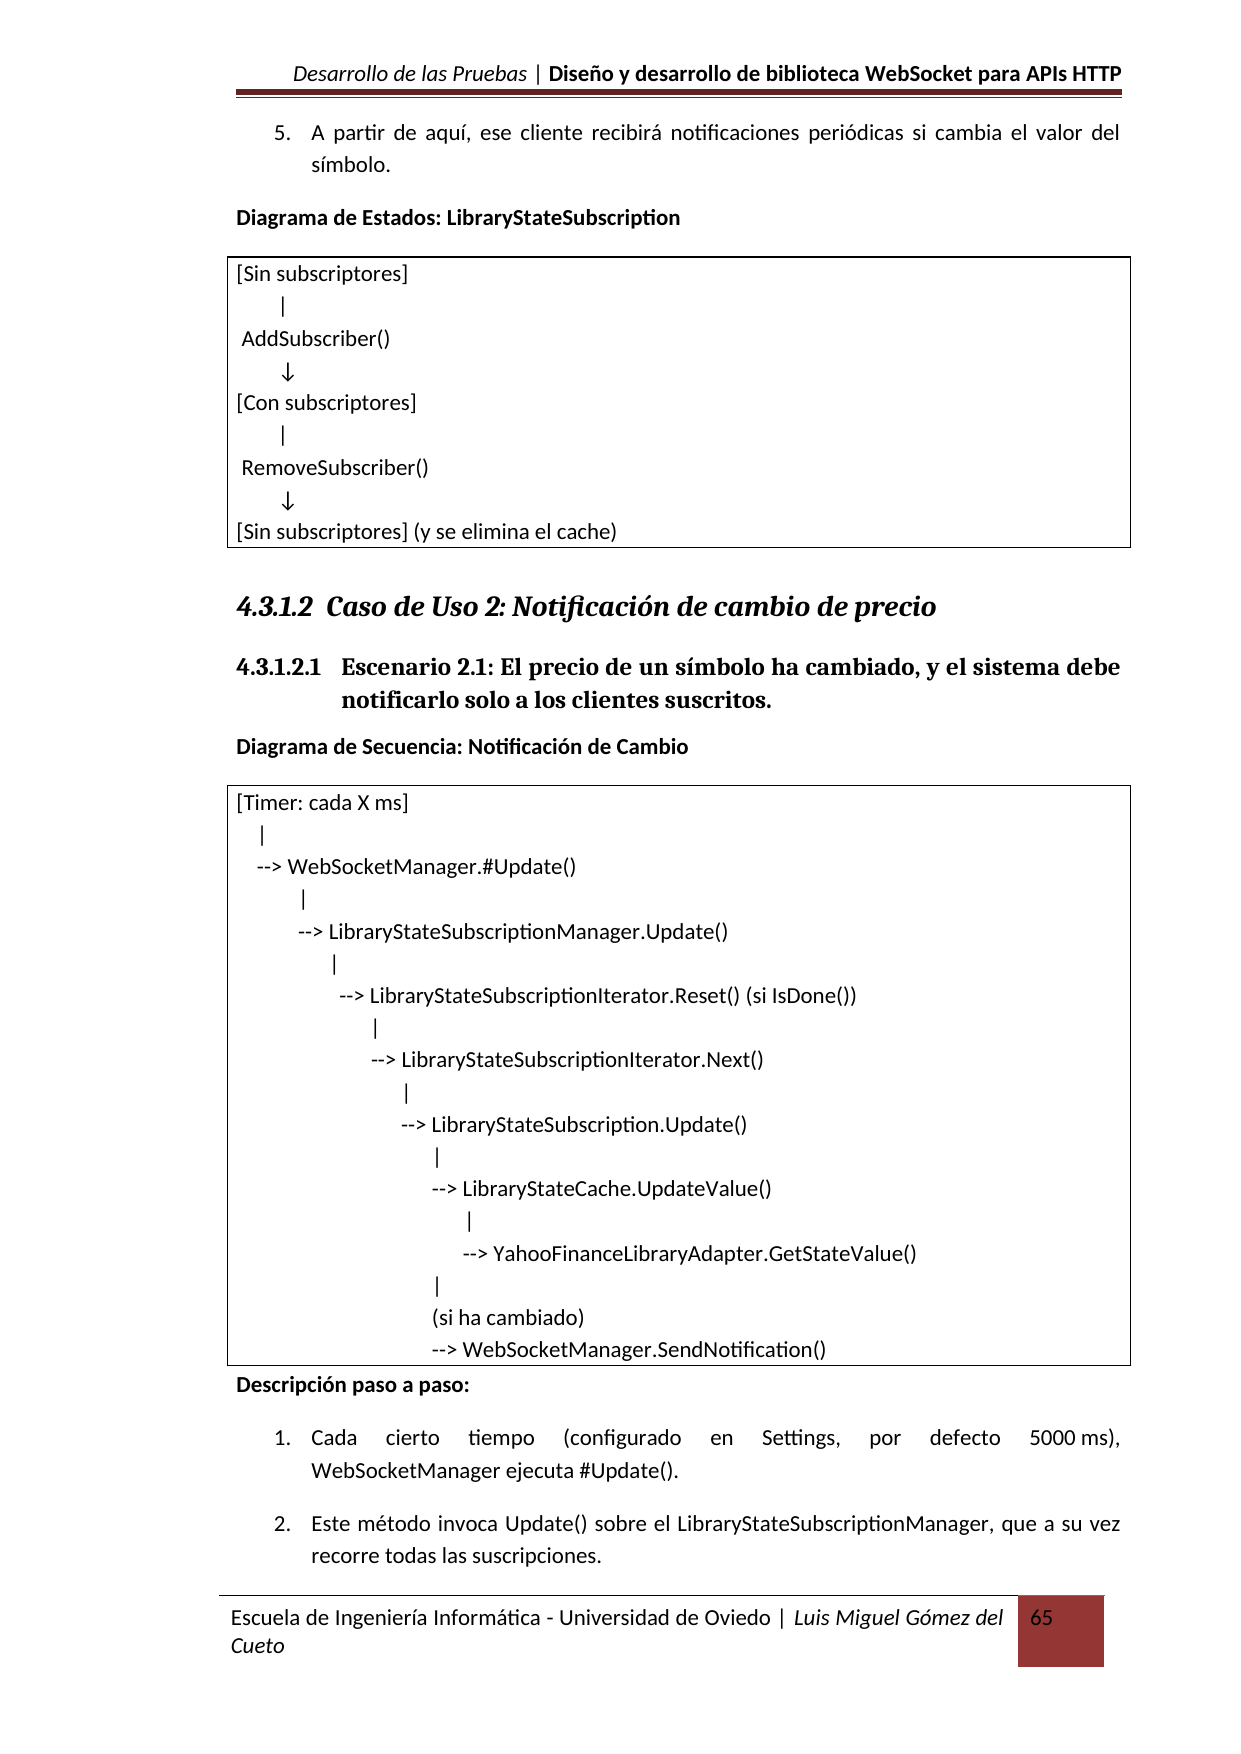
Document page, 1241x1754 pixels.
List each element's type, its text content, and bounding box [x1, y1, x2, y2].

text --> WebSocketManager.SendNotification() [228, 1332, 1130, 1365]
text --> LibraryStateSubscriptionManager.Update() [228, 914, 1130, 945]
list A partir de aquí, ese cliente recibirá notificaciones periódicas si cambia el valor del símbolo. [274, 118, 1122, 178]
text [Sin subscriptores] [228, 258, 1130, 287]
text [Sin subscriptores] (y se elimina el cache) [228, 514, 1130, 547]
text [Con subscriptores] [228, 385, 1130, 416]
text RemoveSubscriber() [228, 449, 1130, 481]
text ↓ [228, 353, 1130, 384]
text --> LibraryStateSubscription.Update() [228, 1107, 1130, 1138]
text | [228, 1139, 1130, 1170]
text --> LibraryStateSubscriptionIterator.Next() [228, 1042, 1130, 1073]
text Diagrama de Estados: LibraryStateSubscription [236, 203, 1122, 231]
text | [228, 1010, 1130, 1041]
text --> LibraryStateCache.UpdateValue() [228, 1171, 1130, 1202]
text | [228, 881, 1130, 913]
text | [228, 1203, 1130, 1234]
text --> YahooFinanceLibraryAdapter.GetStateValue() [228, 1236, 1130, 1267]
subtitle Caso de Uso 2: Notificación de cambio de precio [236, 590, 1122, 623]
text Diagrama de Secuencia: Notificación de Cambio [236, 732, 1122, 760]
text | [228, 288, 1130, 320]
text ↓ [228, 482, 1130, 513]
text | [228, 1268, 1130, 1299]
list Este método invoca Update() sobre el LibraryStateSubscriptionManager, que a su vez recorre todas las suscripciones. [274, 1509, 1122, 1569]
text | [228, 417, 1130, 448]
text --> LibraryStateSubscriptionIterator.Reset() (si IsDone()) [228, 978, 1130, 1009]
list Cada cierto tiempo (configurado en Settings, por defecto 5000 ms), WebSocketManager ejecuta #Update(). [274, 1423, 1122, 1484]
text AddSubscriber() [228, 321, 1130, 352]
text [Timer: cada X ms] [228, 786, 1130, 816]
text (si ha cambiado) [228, 1300, 1130, 1331]
text Descripción paso a paso: [236, 1371, 1122, 1398]
text | [228, 946, 1130, 977]
text | [228, 1074, 1130, 1106]
text | [228, 817, 1130, 848]
text --> WebSocketManager.#Update() [228, 849, 1130, 880]
subtitle Escenario 2.1: El precio de un símbolo ha cambiado, y el sistema debe notificarlo solo a los clientes suscritos. [236, 653, 1122, 715]
